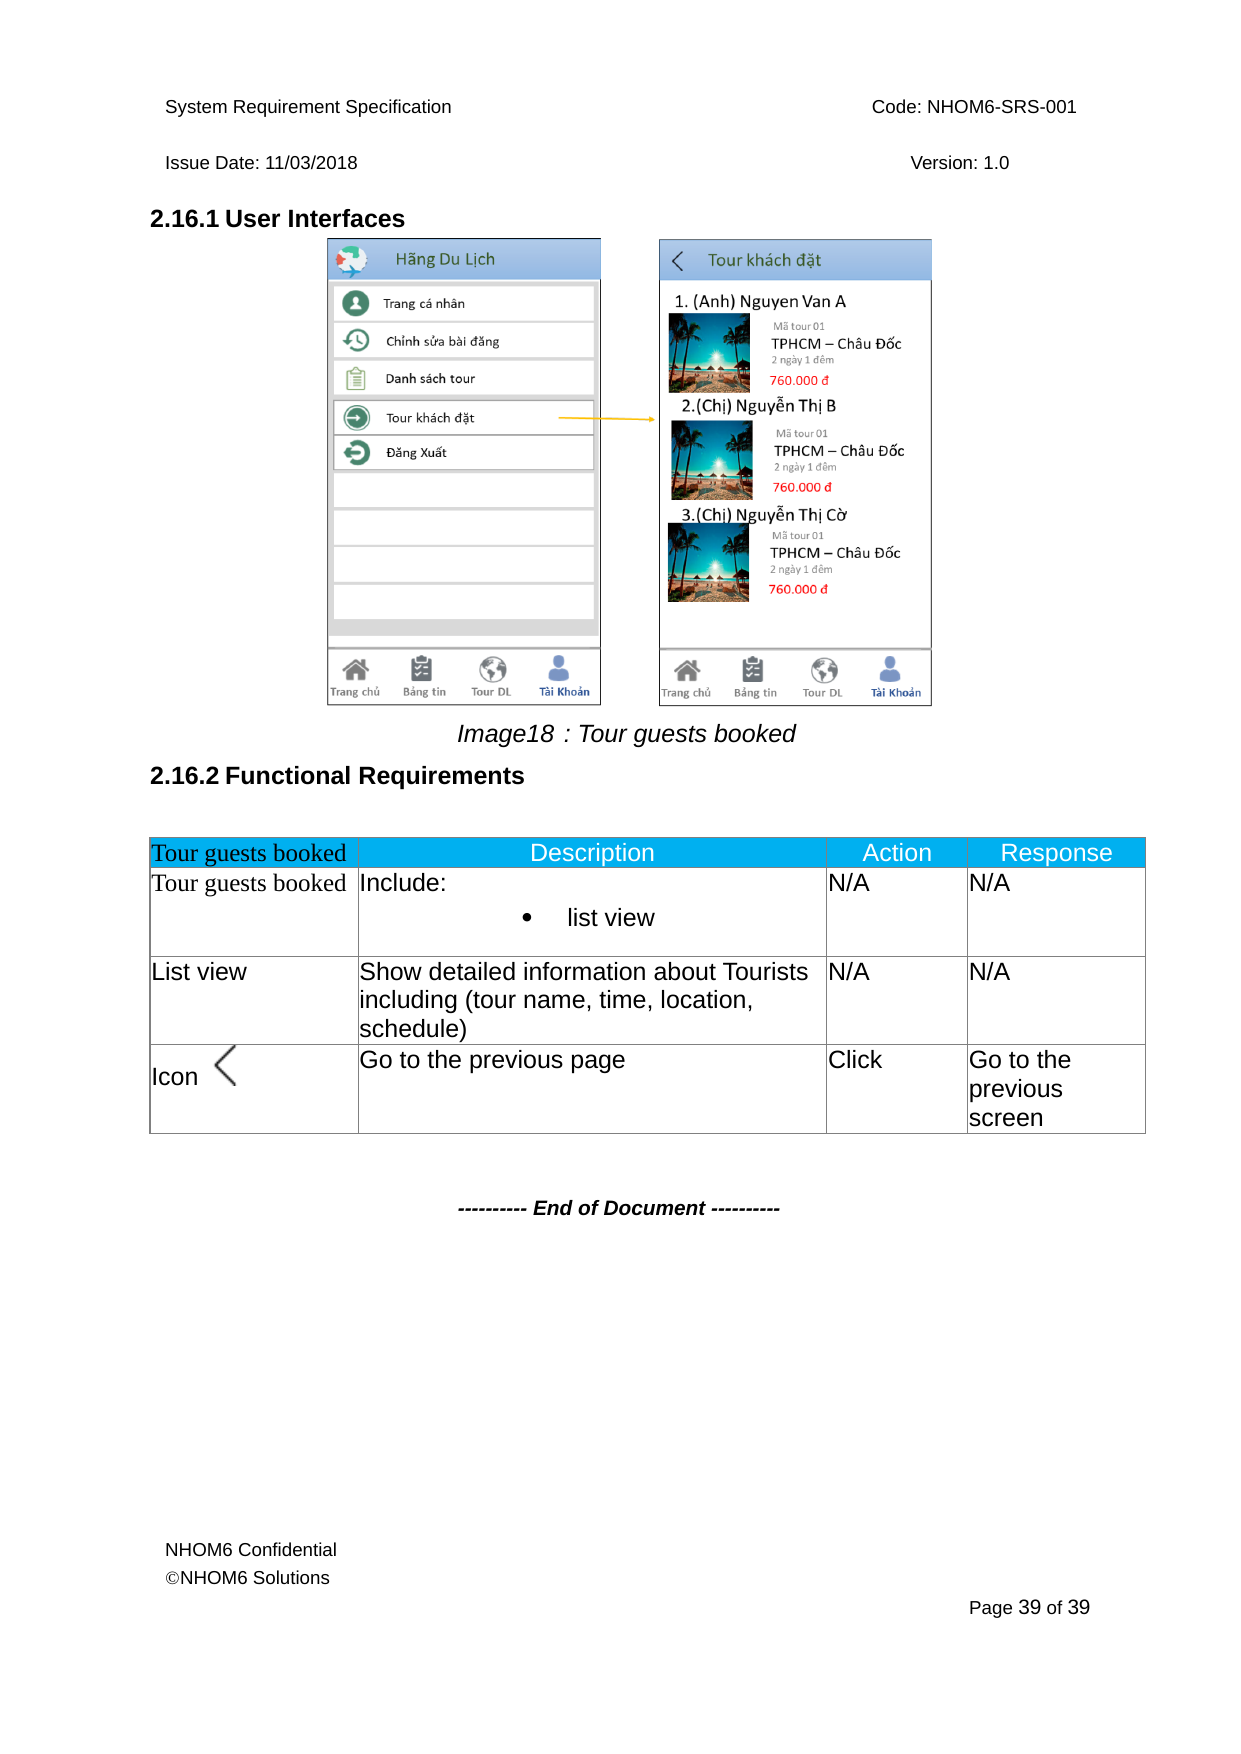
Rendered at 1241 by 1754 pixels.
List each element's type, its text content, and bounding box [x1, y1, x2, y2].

table_cell Click [827, 1045, 967, 1133]
table_cell N/A [827, 868, 967, 956]
table_cell Show detailed information about Tourists including (tour name, time, location, schedule) [359, 957, 826, 1044]
table_cell Go to the previous page [359, 1045, 826, 1133]
table_cell Tour guests booked [151, 868, 358, 956]
table_cell Include: list view [359, 868, 826, 956]
table_header Response [968, 838, 1145, 867]
table_header Description [359, 838, 826, 867]
table_cell Icon [151, 1045, 358, 1133]
text Image18 : Tour guests booked [165, 719, 1090, 748]
picture [205, 1045, 246, 1086]
table_cell List view [151, 957, 358, 1044]
subtitle Functional Requirements [150, 761, 1090, 789]
subtitle User Interfaces [150, 204, 1090, 232]
text ---------- End of Document ---------- [150, 1195, 1090, 1219]
table_cell Go to the previous screen [968, 1045, 1145, 1133]
table_cell N/A [827, 957, 967, 1044]
table_cell N/A [968, 868, 1145, 956]
table_cell N/A [968, 957, 1145, 1044]
table_header Action [827, 838, 967, 867]
picture [322, 238, 933, 707]
table_header Tour guests booked [151, 838, 358, 867]
